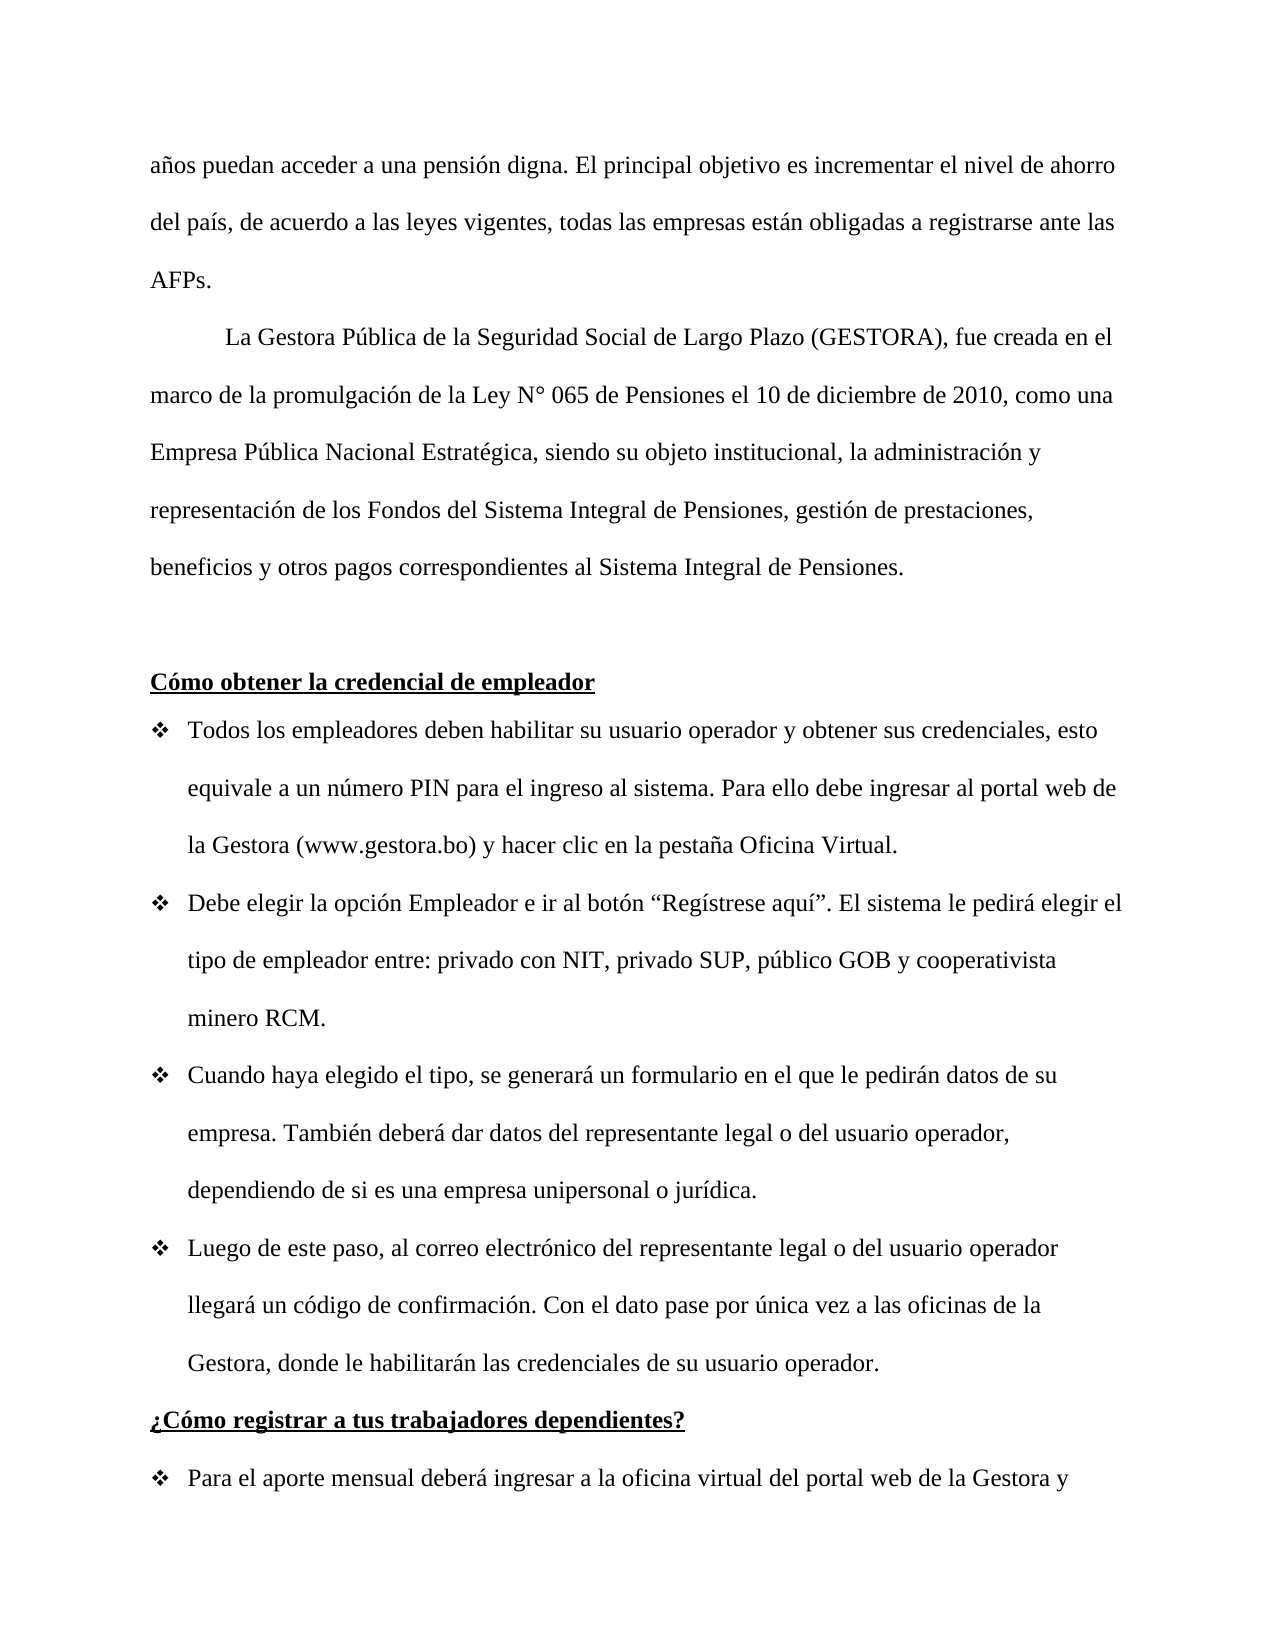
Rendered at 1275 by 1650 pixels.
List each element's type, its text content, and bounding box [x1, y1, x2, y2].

text ¿Cómo registrar a tus trabajadores dependientes? [150, 1405, 1125, 1434]
list Debe elegir la opción Empleador e ir al botón “Regístrese aquí”. El sistema le pedirá elegir el tipo de empleador entre: privado con NIT, privado SUP, público GOB y cooperativista minero RCM. [150, 888, 1125, 1031]
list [150, 1463, 1125, 1491]
list Cuando haya elegido el tipo, se generará un formulario en el que le pedirán datos de su empresa. También deberá dar datos del representante legal o del usuario operador, dependiendo de si es una empresa unipersonal o jurídica. [150, 1060, 1125, 1204]
list Luego de este paso, al correo electrónico del representante legal o del usuario operador llegará un código de confirmación. Con el dato pase por única vez a las oficinas de la Gestora, donde le habilitarán las credenciales de su usuario operador. [150, 1233, 1125, 1376]
list La Gestora Pública de la Seguridad Social de Largo Plazo (GESTORA), fue creada en el marco de la promulgación de la Ley N° 065 de Pensiones el 10 de diciembre de 2010, como una Empresa Pública Nacional Estratégica, siendo su objeto institucional, la administración y representación de los Fondos del Sistema Integral de Pensiones, gestión de prestaciones, beneficios y otros pagos correspondientes al Sistema Integral de Pensiones. [150, 322, 1125, 581]
list Todos los empleadores deben habilitar su usuario operador y obtener sus credenciales, esto equivale a un número PIN para el ingreso al sistema. Para ello debe ingresar al portal web de la Gestora (www.gestora.bo) y hacer clic en la pestaña Oficina Virtual. [150, 715, 1125, 859]
text Cómo obtener la credencial de empleador [150, 667, 1125, 696]
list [150, 150, 1125, 294]
